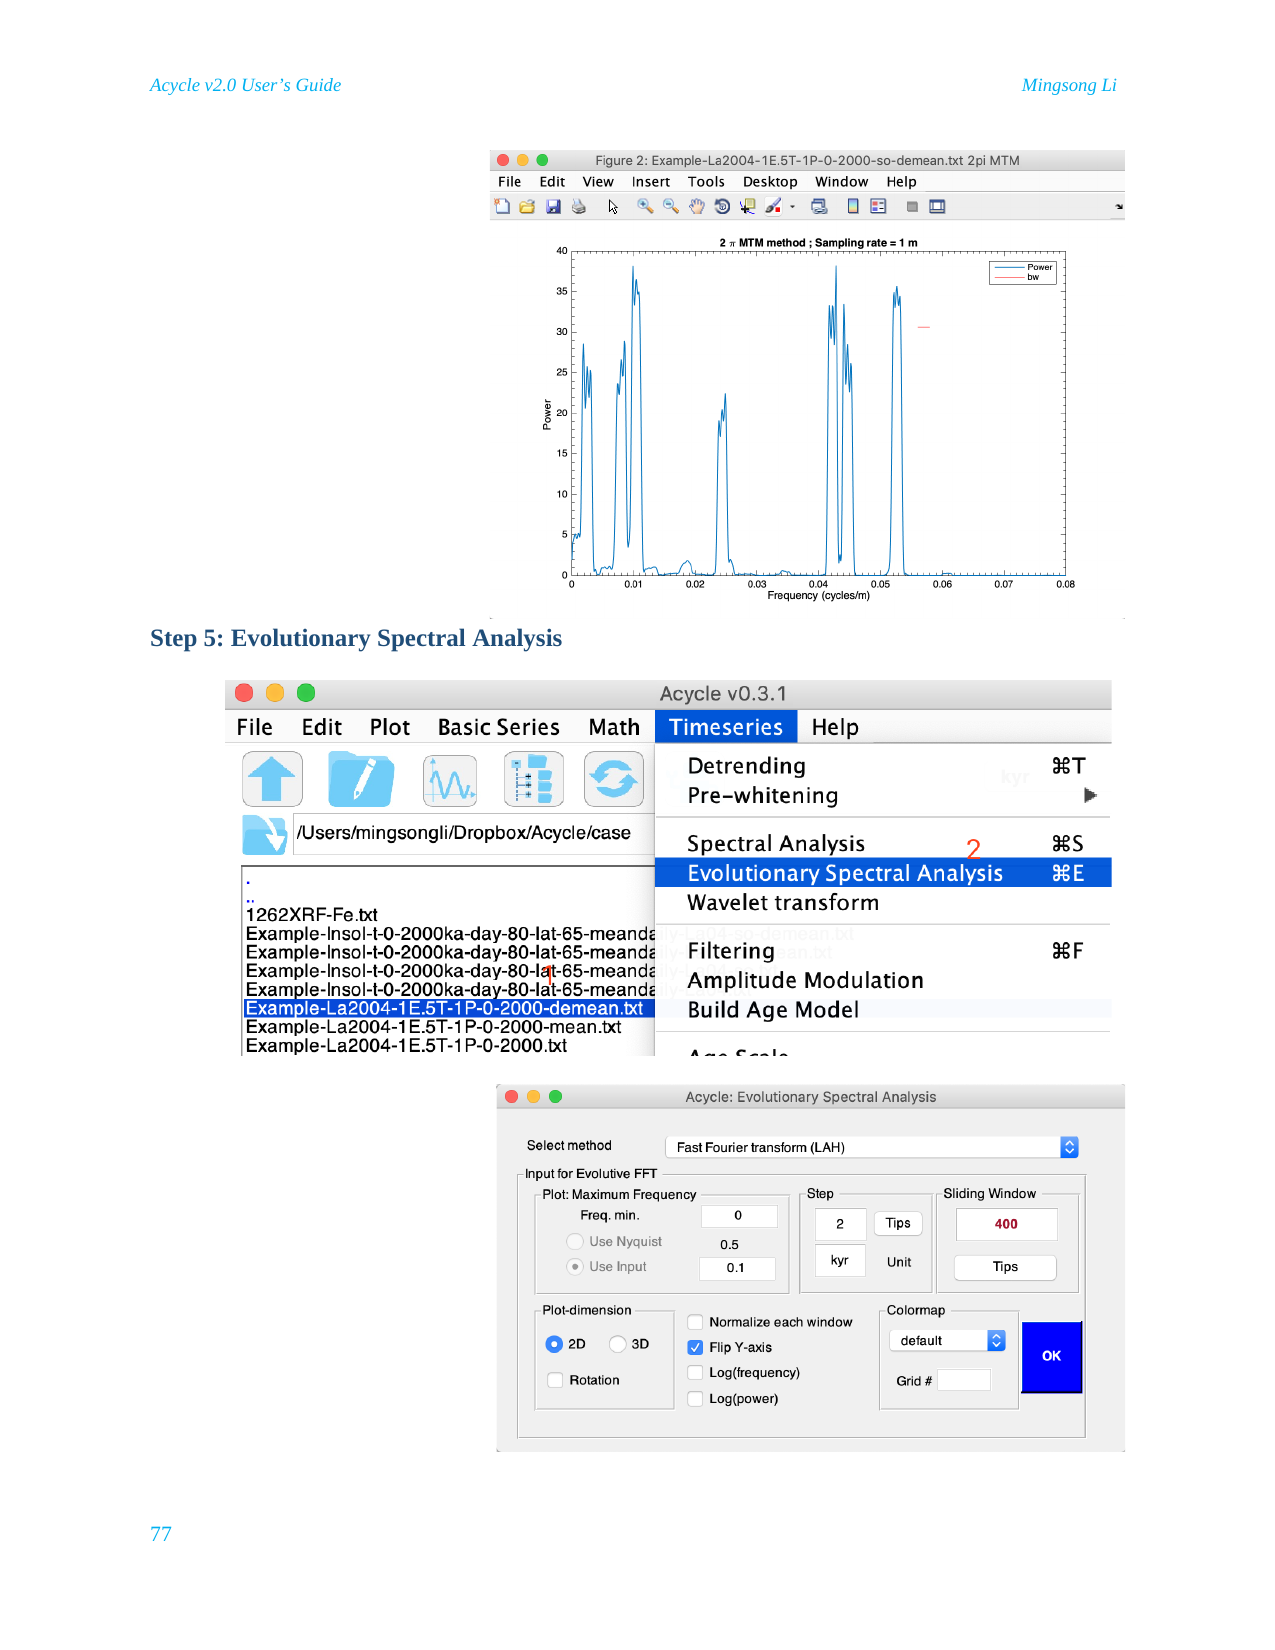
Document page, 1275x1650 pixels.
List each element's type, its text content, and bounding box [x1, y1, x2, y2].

picture [496, 1084, 1125, 1452]
subtitle Step 5: Evolutionary Spectral Analysis [150, 623, 1125, 652]
picture [151, 81, 157, 89]
picture [225, 680, 1112, 1056]
picture [489, 150, 1125, 619]
